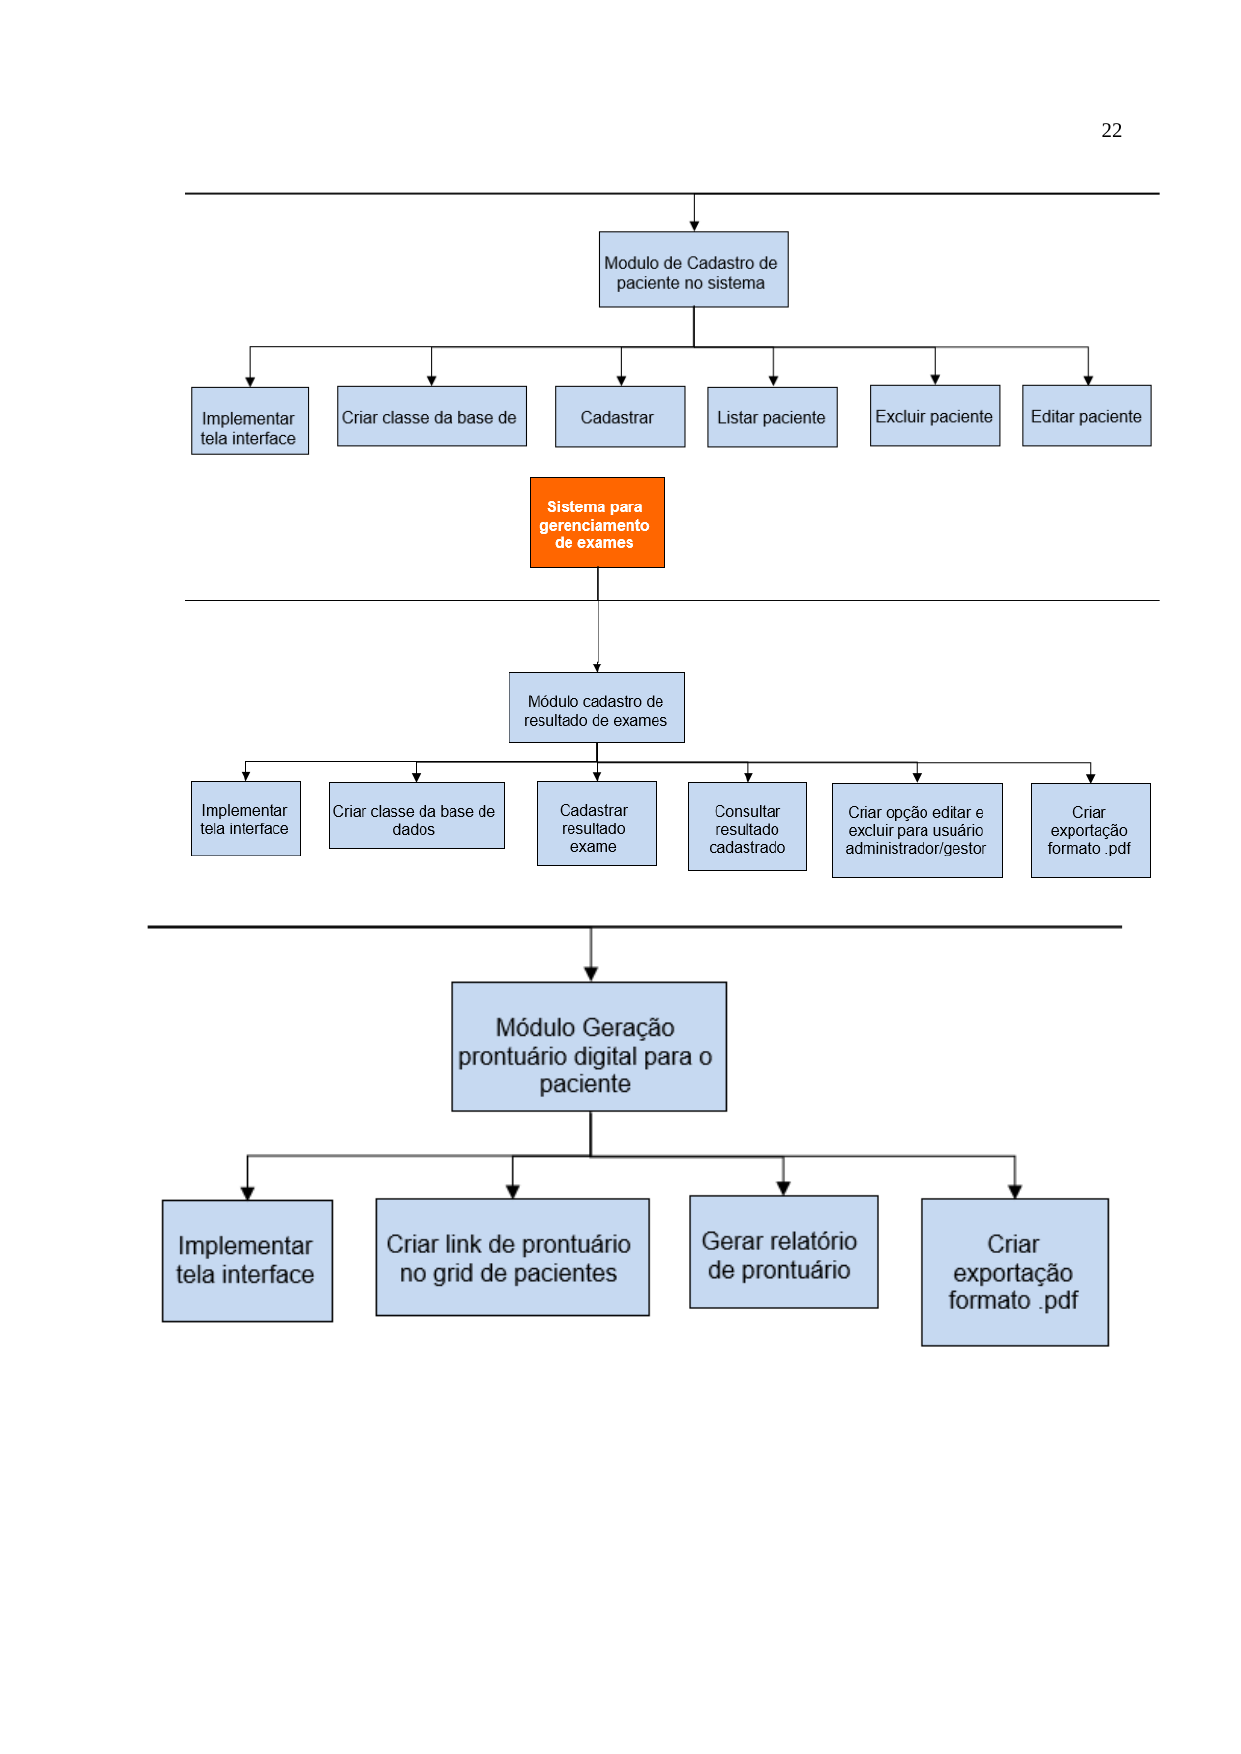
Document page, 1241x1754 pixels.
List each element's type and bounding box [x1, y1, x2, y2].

picture [185, 473, 1160, 887]
picture [147, 901, 1123, 1359]
picture [185, 177, 1160, 460]
